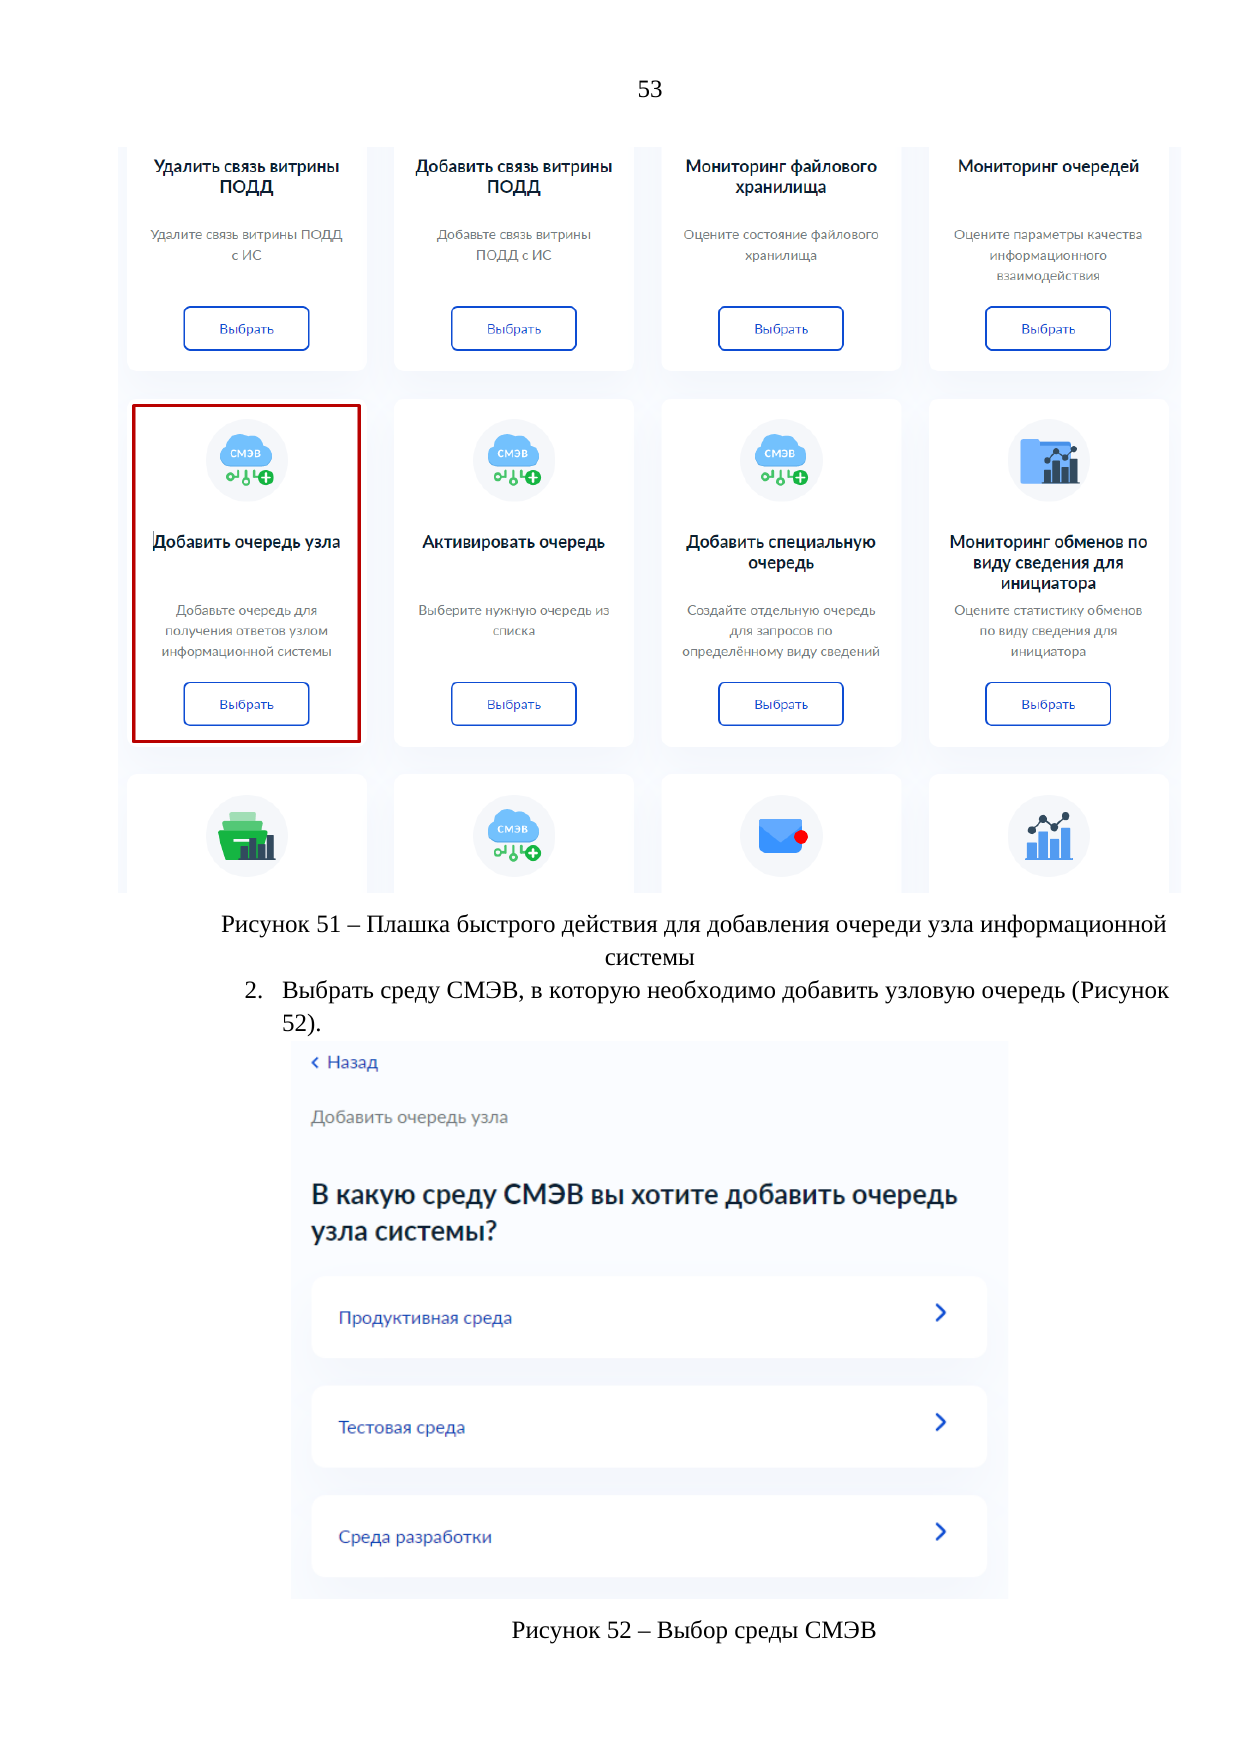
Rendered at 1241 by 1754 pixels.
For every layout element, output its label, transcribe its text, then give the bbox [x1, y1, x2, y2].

picture [118, 147, 1182, 893]
list Выбрать среду СМЭВ, в которую необходимо добавить узловую очередь (Рисунок 52). [244, 975, 1181, 1037]
picture [291, 1041, 1009, 1599]
